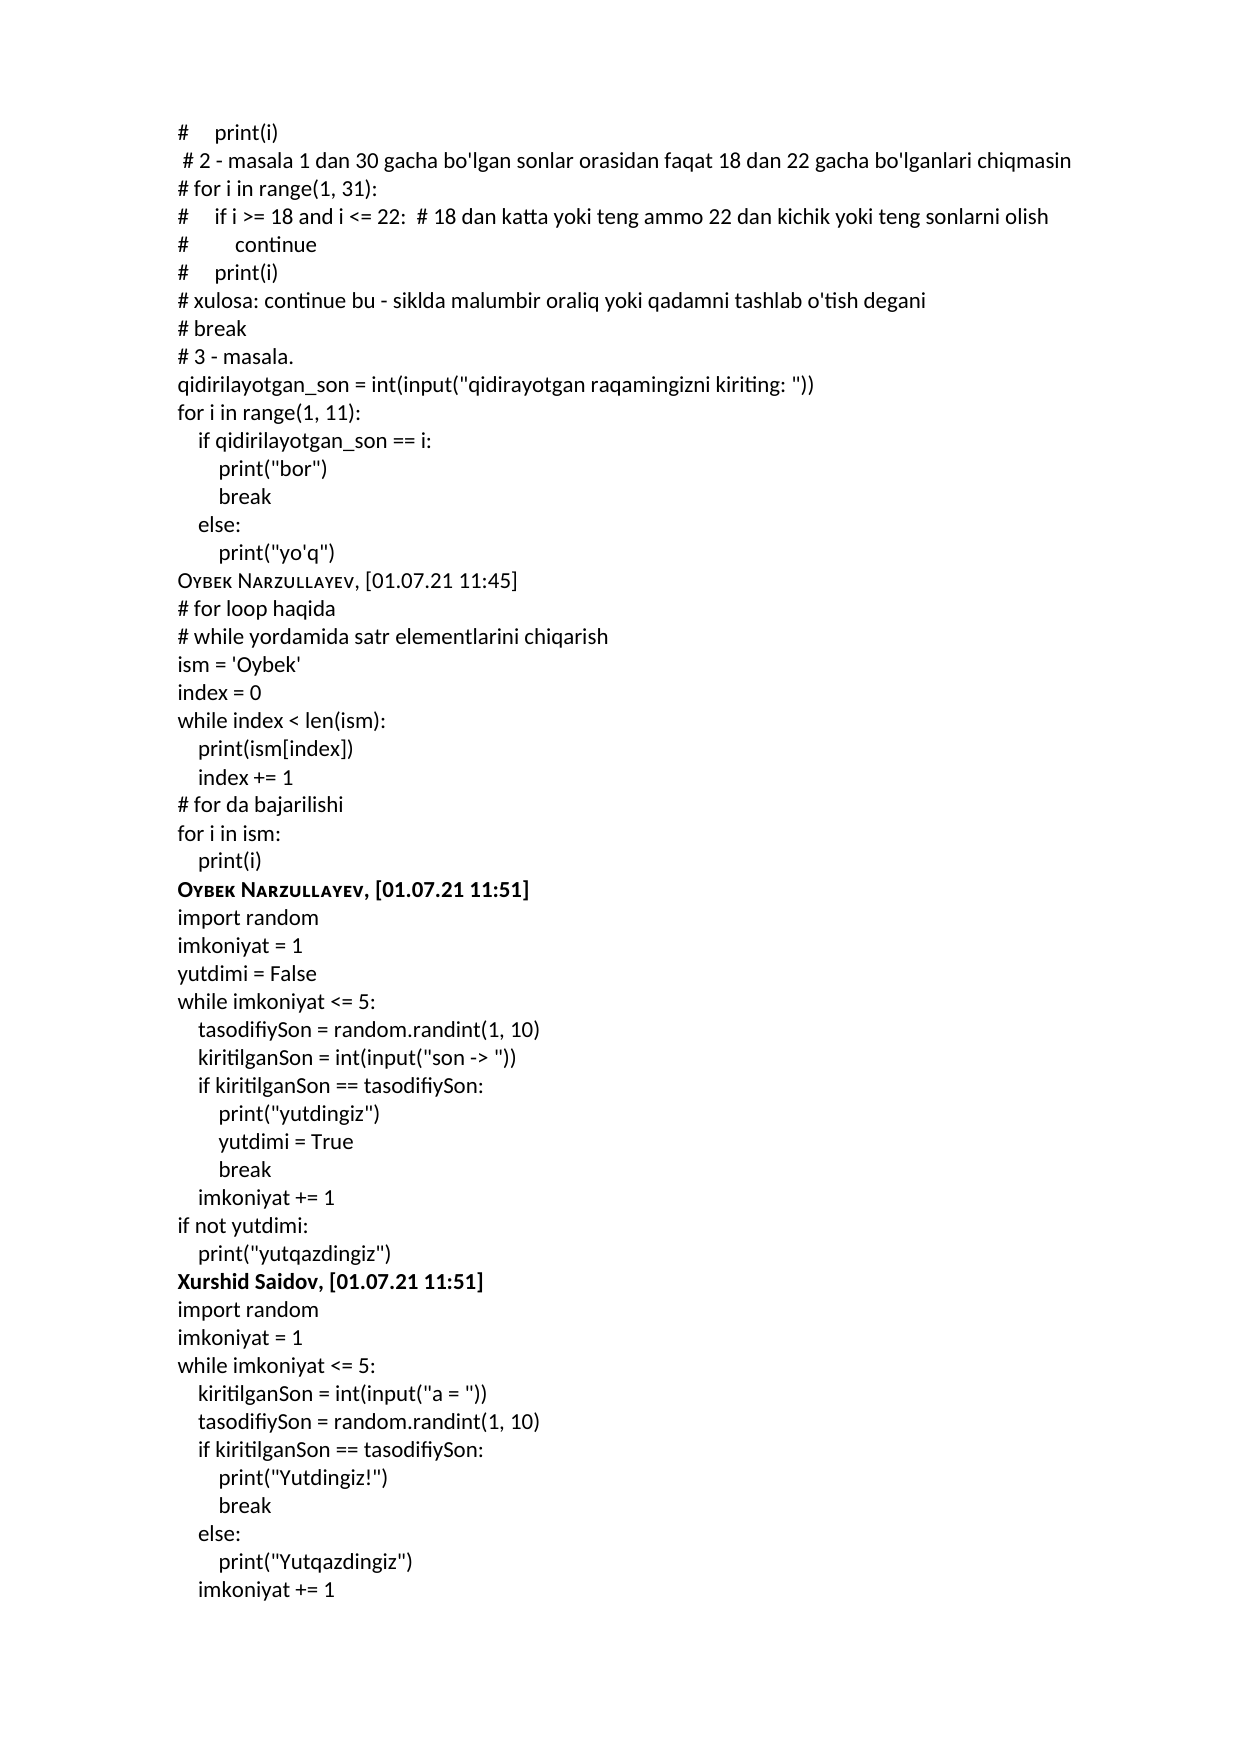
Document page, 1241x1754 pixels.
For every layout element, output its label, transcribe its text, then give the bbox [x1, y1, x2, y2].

text print("yo'q") [177, 538, 1152, 566]
text imkoniyat += 1 [177, 1183, 1152, 1211]
text break [177, 1491, 1152, 1519]
text import random [177, 903, 1152, 931]
text while index < len(ism): [177, 707, 1152, 734]
text if kiritilganSon == tasodifiySon: [177, 1435, 1152, 1463]
text tasodifiySon = random.randint(1, 10) [177, 1407, 1152, 1435]
text # 3 - masala. [177, 342, 1152, 370]
text kiritilganSon = int(input("son -> ")) [177, 1043, 1152, 1071]
text while imkoniyat <= 5: [177, 1351, 1152, 1379]
text for i in ism: [177, 819, 1152, 847]
text imkoniyat = 1 [177, 1323, 1152, 1351]
text # for da bajarilishi [177, 791, 1152, 819]
text print("yutdingiz") [177, 1099, 1152, 1127]
text tasodifiySon = random.randint(1, 10) [177, 1015, 1152, 1043]
text break [177, 482, 1152, 510]
text print(ism[index]) [177, 734, 1152, 763]
text imkoniyat = 1 [177, 931, 1152, 959]
text # xulosa: continue bu - siklda malumbir oraliq yoki qadamni tashlab o'tish degani [177, 286, 1152, 314]
text print("Yutdingiz!") [177, 1463, 1152, 1491]
text Oʏʙᴇᴋ Nᴀʀᴢᴜʟʟᴀʏᴇᴠ, [01.07.21 11:45] [177, 566, 1152, 594]
text # 2 - masala 1 dan 30 gacha bo'lgan sonlar orasidan faqat 18 dan 22 gacha bo'lganlari chiqmasin [177, 146, 1152, 174]
text while imkoniyat <= 5: [177, 987, 1152, 1015]
text # for loop haqida [177, 594, 1152, 622]
text if qidirilayotgan_son == i: [177, 426, 1152, 454]
text print("yutqazdingiz") [177, 1239, 1152, 1267]
text kiritilganSon = int(input("a = ")) [177, 1379, 1152, 1407]
text yutdimi = False [177, 959, 1152, 987]
text # print(i) [177, 118, 1152, 146]
text qidirilayotgan_son = int(input("qidirayotgan raqamingizni kiriting: ")) [177, 370, 1152, 398]
text yutdimi = True [177, 1127, 1152, 1155]
text import random [177, 1295, 1152, 1323]
text if kiritilganSon == tasodifiySon: [177, 1071, 1152, 1099]
text # for i in range(1, 31): [177, 174, 1152, 202]
text print("Yutqazdingiz") [177, 1547, 1152, 1575]
text imkoniyat += 1 [177, 1575, 1152, 1603]
text # break [177, 314, 1152, 342]
text # while yordamida satr elementlarini chiqarish [177, 622, 1152, 651]
text index += 1 [177, 763, 1152, 791]
text Oʏʙᴇᴋ Nᴀʀᴢᴜʟʟᴀʏᴇᴠ, [01.07.21 11:51] [177, 875, 1152, 903]
text # print(i) [177, 258, 1152, 286]
text else: [177, 1519, 1152, 1547]
text index = 0 [177, 678, 1152, 707]
text print(i) [177, 847, 1152, 875]
text print("bor") [177, 454, 1152, 482]
text ism = 'Oybek' [177, 651, 1152, 678]
text # continue [177, 230, 1152, 258]
text if not yutdimi: [177, 1211, 1152, 1239]
text break [177, 1155, 1152, 1183]
text Xurshid Saidov, [01.07.21 11:51] [177, 1267, 1152, 1295]
text for i in range(1, 11): [177, 398, 1152, 426]
text else: [177, 510, 1152, 538]
text # if i >= 18 and i <= 22: # 18 dan katta yoki teng ammo 22 dan kichik yoki teng sonlarni olish [177, 202, 1152, 230]
